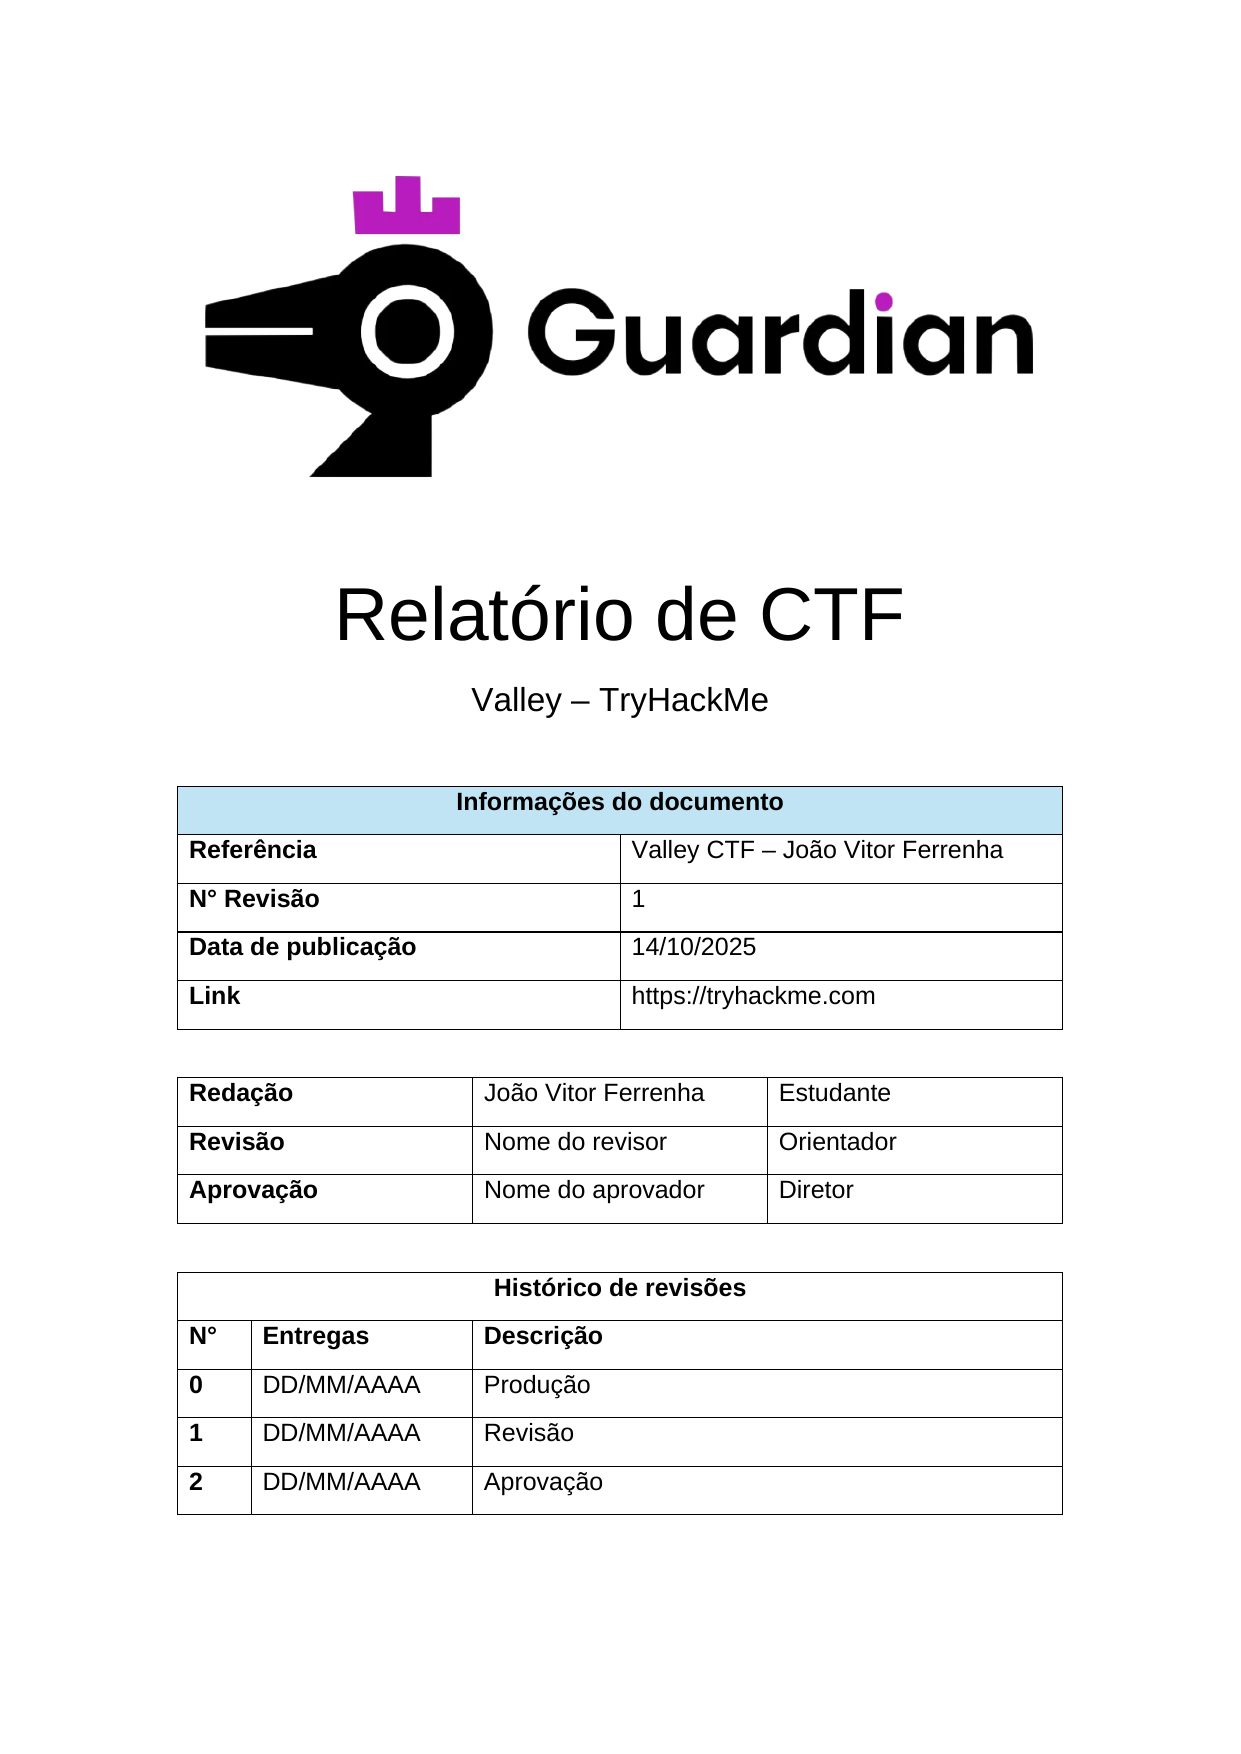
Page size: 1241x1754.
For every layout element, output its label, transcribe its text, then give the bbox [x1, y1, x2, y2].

table_cell Valley CTF – João Vitor Ferrenha [621, 835, 1062, 883]
text Valley – TryHackMe [177, 680, 1063, 718]
table_cell 2 [178, 1467, 251, 1514]
text Relatório de CTF [177, 570, 1063, 656]
table_cell https://tryhackme.com [621, 981, 1062, 1028]
table_cell Revisão [473, 1418, 1062, 1466]
table_cell Nome do revisor [473, 1127, 767, 1174]
table_cell Produção [473, 1370, 1062, 1417]
table_cell N° [178, 1321, 251, 1369]
table_header Estudante [768, 1078, 1062, 1126]
table_cell Entregas [252, 1321, 472, 1369]
table_cell Link [178, 981, 620, 1028]
picture [177, 147, 1063, 504]
table_header Redação [178, 1078, 472, 1126]
table_cell Orientador [768, 1127, 1062, 1174]
table_header Histórico de revisões [178, 1273, 1062, 1320]
table_cell Nome do aprovador [473, 1175, 767, 1223]
table_cell 14/10/2025 [621, 933, 1062, 980]
table_cell Revisão [178, 1127, 472, 1174]
table_cell 1 [621, 884, 1062, 931]
table_header Informações do documento [178, 787, 1062, 834]
table_cell 1 [178, 1418, 251, 1466]
table_cell Aprovação [473, 1467, 1062, 1514]
table_cell Aprovação [178, 1175, 472, 1223]
table_cell N° Revisão [178, 884, 620, 931]
table_cell DD/MM/AAAA [252, 1418, 472, 1466]
table_header João Vitor Ferrenha [473, 1078, 767, 1126]
table_cell Data de publicação [178, 933, 620, 980]
table_cell Diretor [768, 1175, 1062, 1223]
table_cell DD/MM/AAAA [252, 1467, 472, 1514]
table_cell 0 [178, 1370, 251, 1417]
table_cell Descrição [473, 1321, 1062, 1369]
table_cell Referência [178, 835, 620, 883]
table_cell DD/MM/AAAA [252, 1370, 472, 1417]
